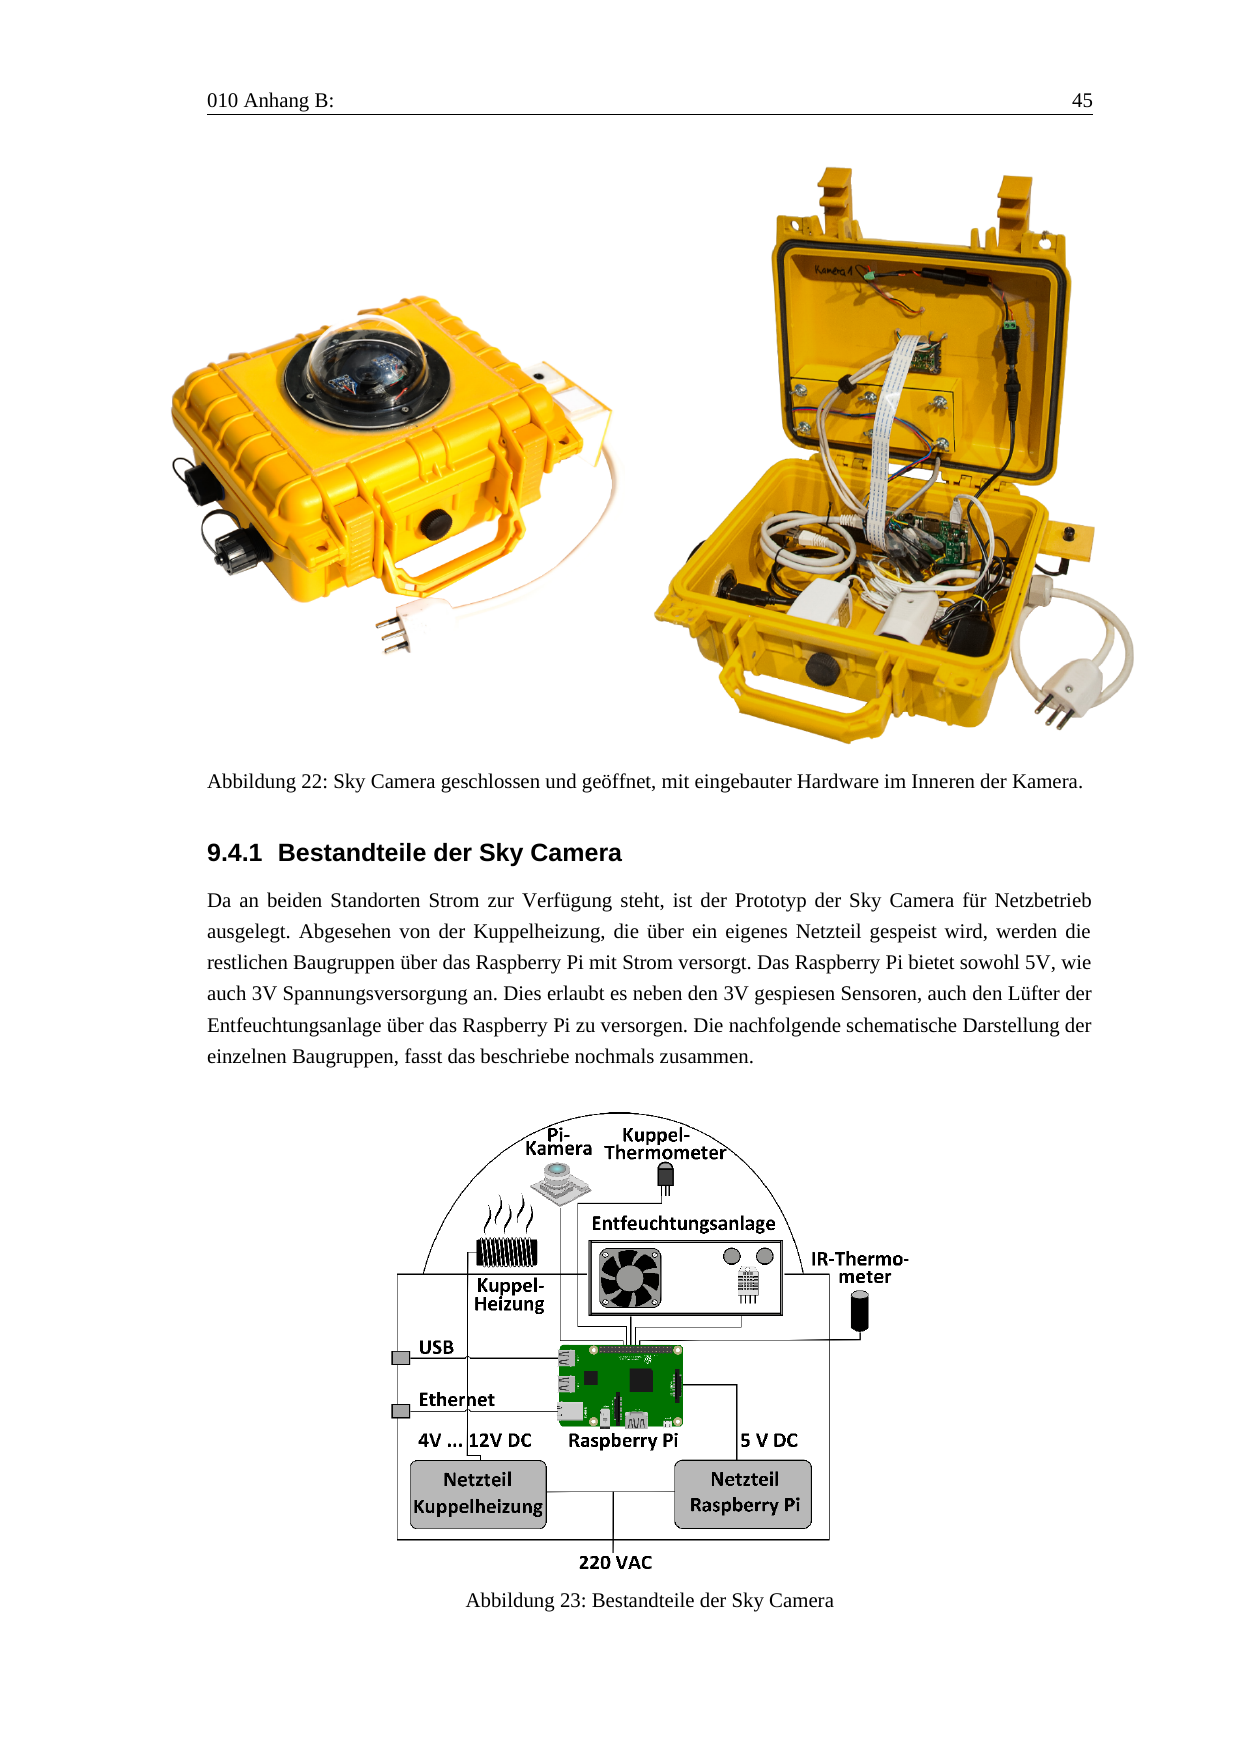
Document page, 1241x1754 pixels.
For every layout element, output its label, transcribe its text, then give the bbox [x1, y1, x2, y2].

picture [161, 291, 625, 661]
picture [391, 1112, 909, 1569]
subtitle Bestandteile der Sky Camera [207, 838, 1093, 866]
picture [650, 160, 1140, 750]
table_header [162, 148, 634, 756]
text Abbildung 22: Sky Camera geschlossen und geöffnet, mit eingebauter Hardware im Inneren der Kamera. [207, 769, 1093, 793]
text Abbildung 23: Bestandteile der Sky Camera [207, 1588, 1093, 1612]
table_header [635, 148, 1160, 756]
text Da an beiden Standorten Strom zur Verfügung steht, ist der Prototyp der Sky Camera für Netzbetrieb ausgelegt. Abgesehen von der Kuppelheizung, die über ein eigenes Netzteil gespeist wird, werden die restlichen Baugruppen über das Raspberry Pi mit Strom versorgt. Das Raspberry Pi bietet sowohl 5V, wie auch 3V Spannungsversorgung an. Dies erlaubt es neben den 3V gespiesen Sensoren, auch den Lüfter der Entfeuchtungsanlage über das Raspberry Pi zu versorgen. Die nachfolgende schematische Darstellung der einzelnen Baugruppen, fasst das beschriebe nochmals zusammen. [207, 887, 1093, 1068]
